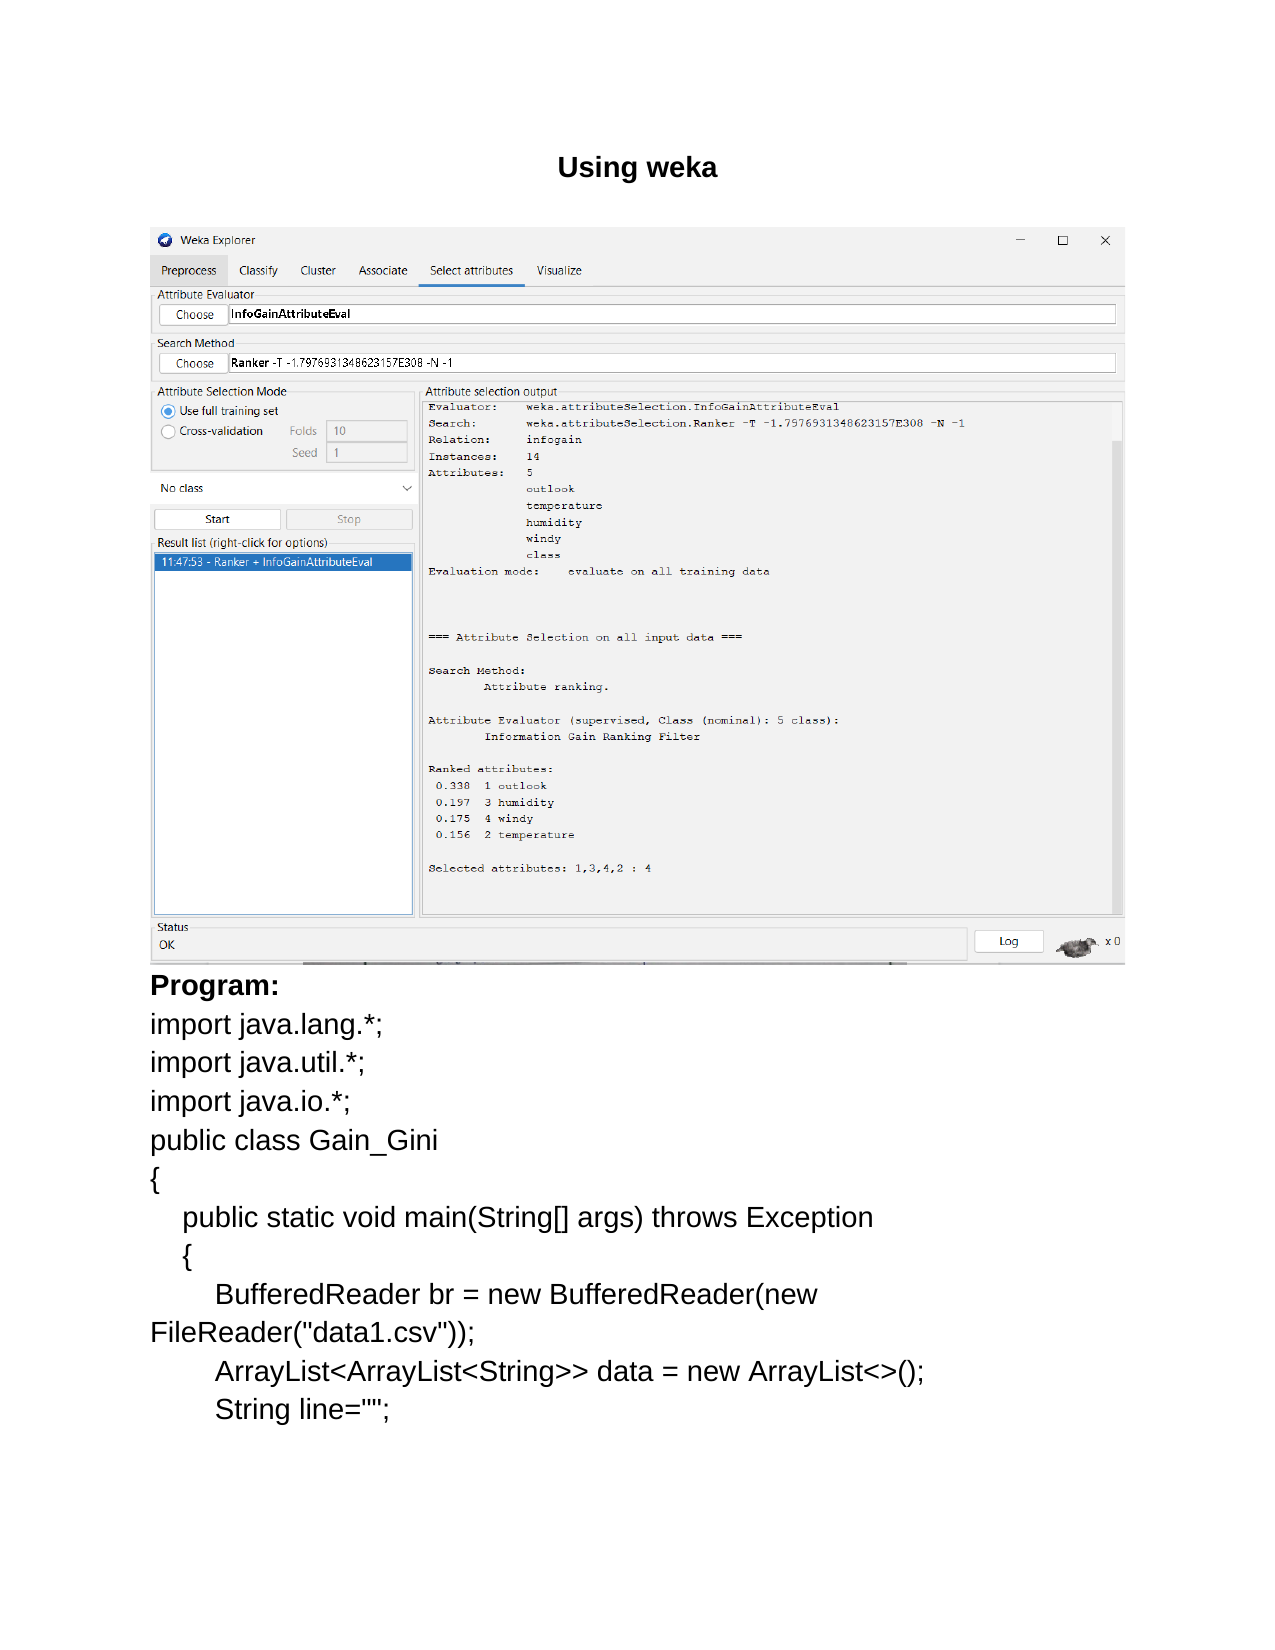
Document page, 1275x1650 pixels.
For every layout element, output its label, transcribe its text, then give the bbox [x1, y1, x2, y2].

text Using weka [150, 150, 1125, 183]
text import java.util.*; [150, 1046, 1125, 1079]
text import java.lang.*; [150, 1007, 1125, 1041]
text ArrayList<ArrayList<String>> data = new ArrayList<>(); [150, 1354, 1125, 1387]
text BufferedReader br = new BufferedReader(new FileReader("data1.csv")); [150, 1277, 1125, 1349]
text String line=""; [150, 1392, 1125, 1426]
text public class Gain_Gini [150, 1123, 1125, 1156]
text import java.io.*; [150, 1084, 1125, 1118]
text { [150, 1161, 1125, 1195]
text public static void main(String[] args) throws Exception [150, 1200, 1125, 1233]
text Program: [150, 968, 1125, 1002]
text { [150, 1238, 1125, 1272]
picture [150, 227, 1125, 965]
